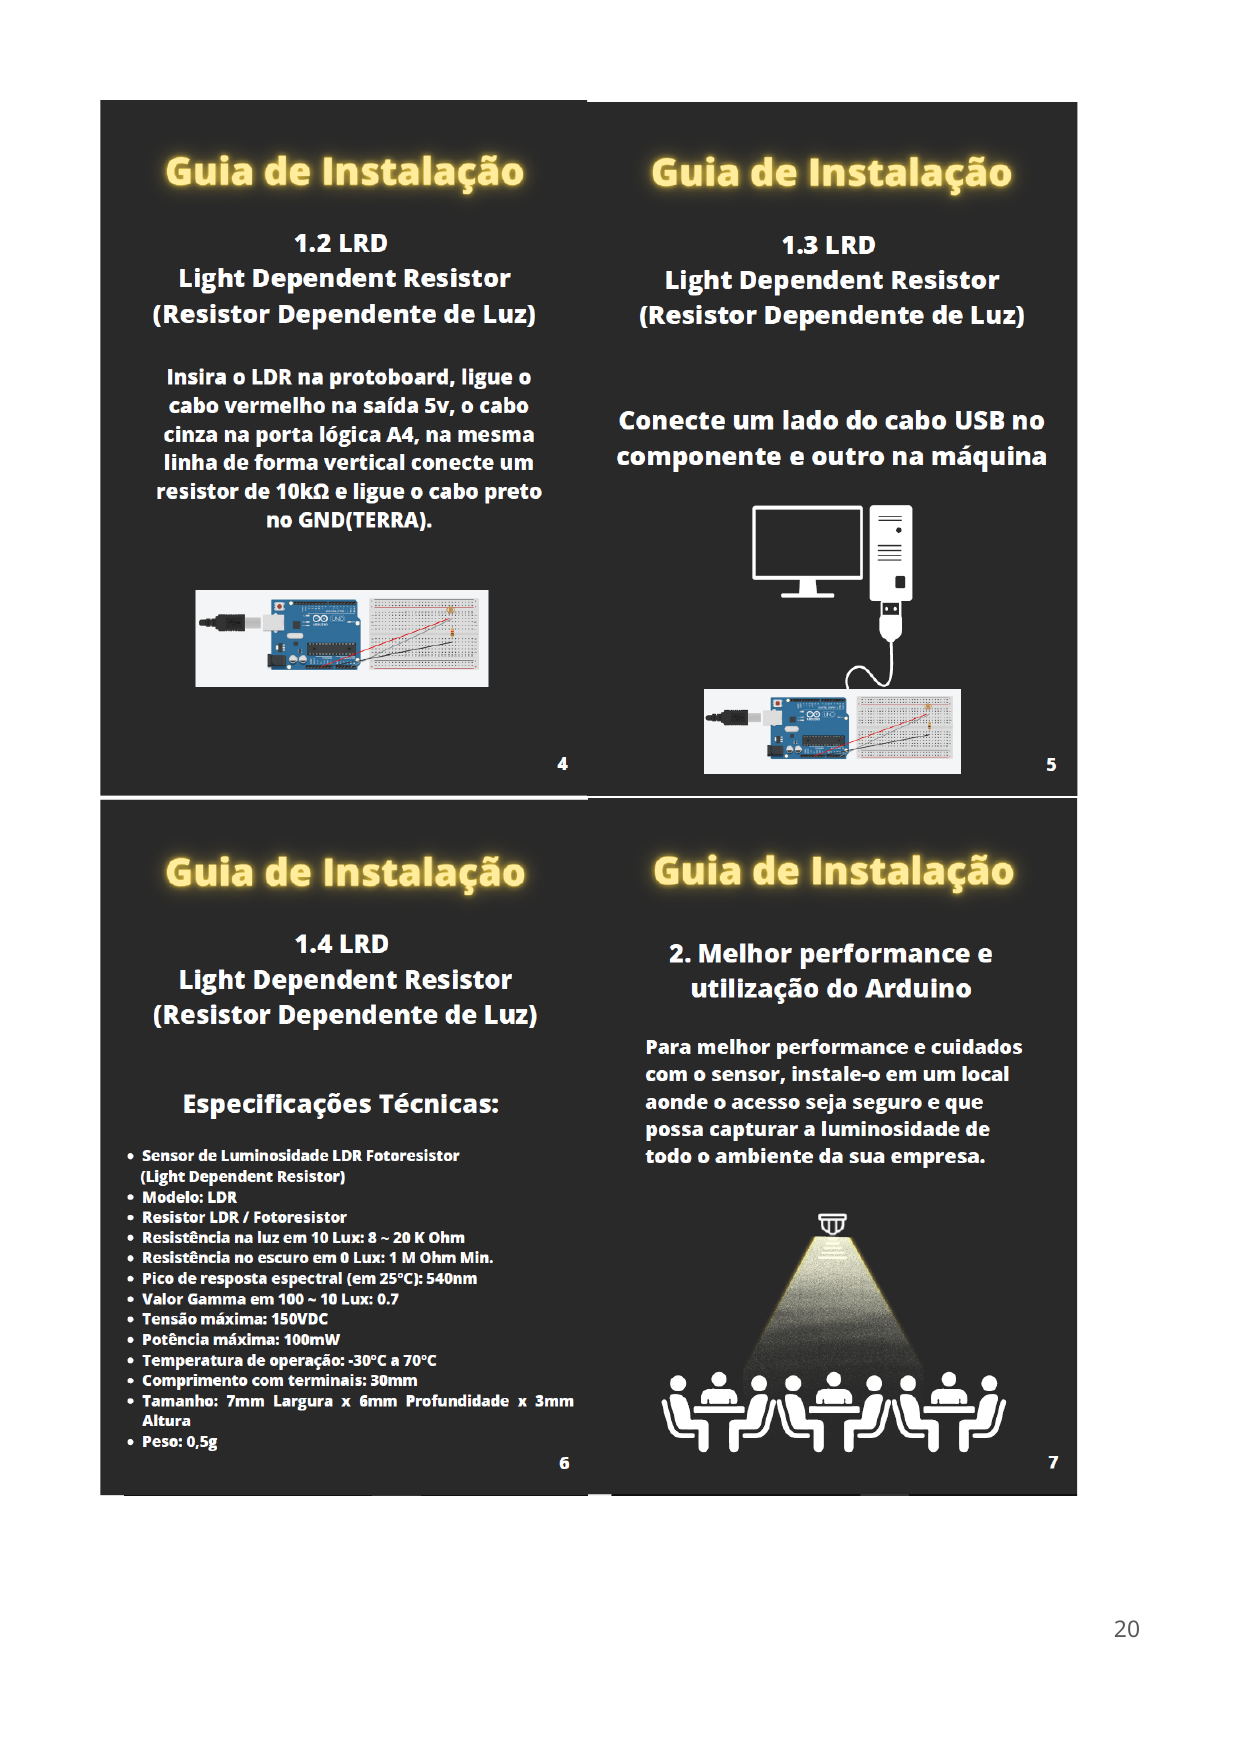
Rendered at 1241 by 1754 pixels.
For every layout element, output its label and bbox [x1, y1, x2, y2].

picture [100, 798, 1078, 1496]
picture [100, 100, 1078, 796]
